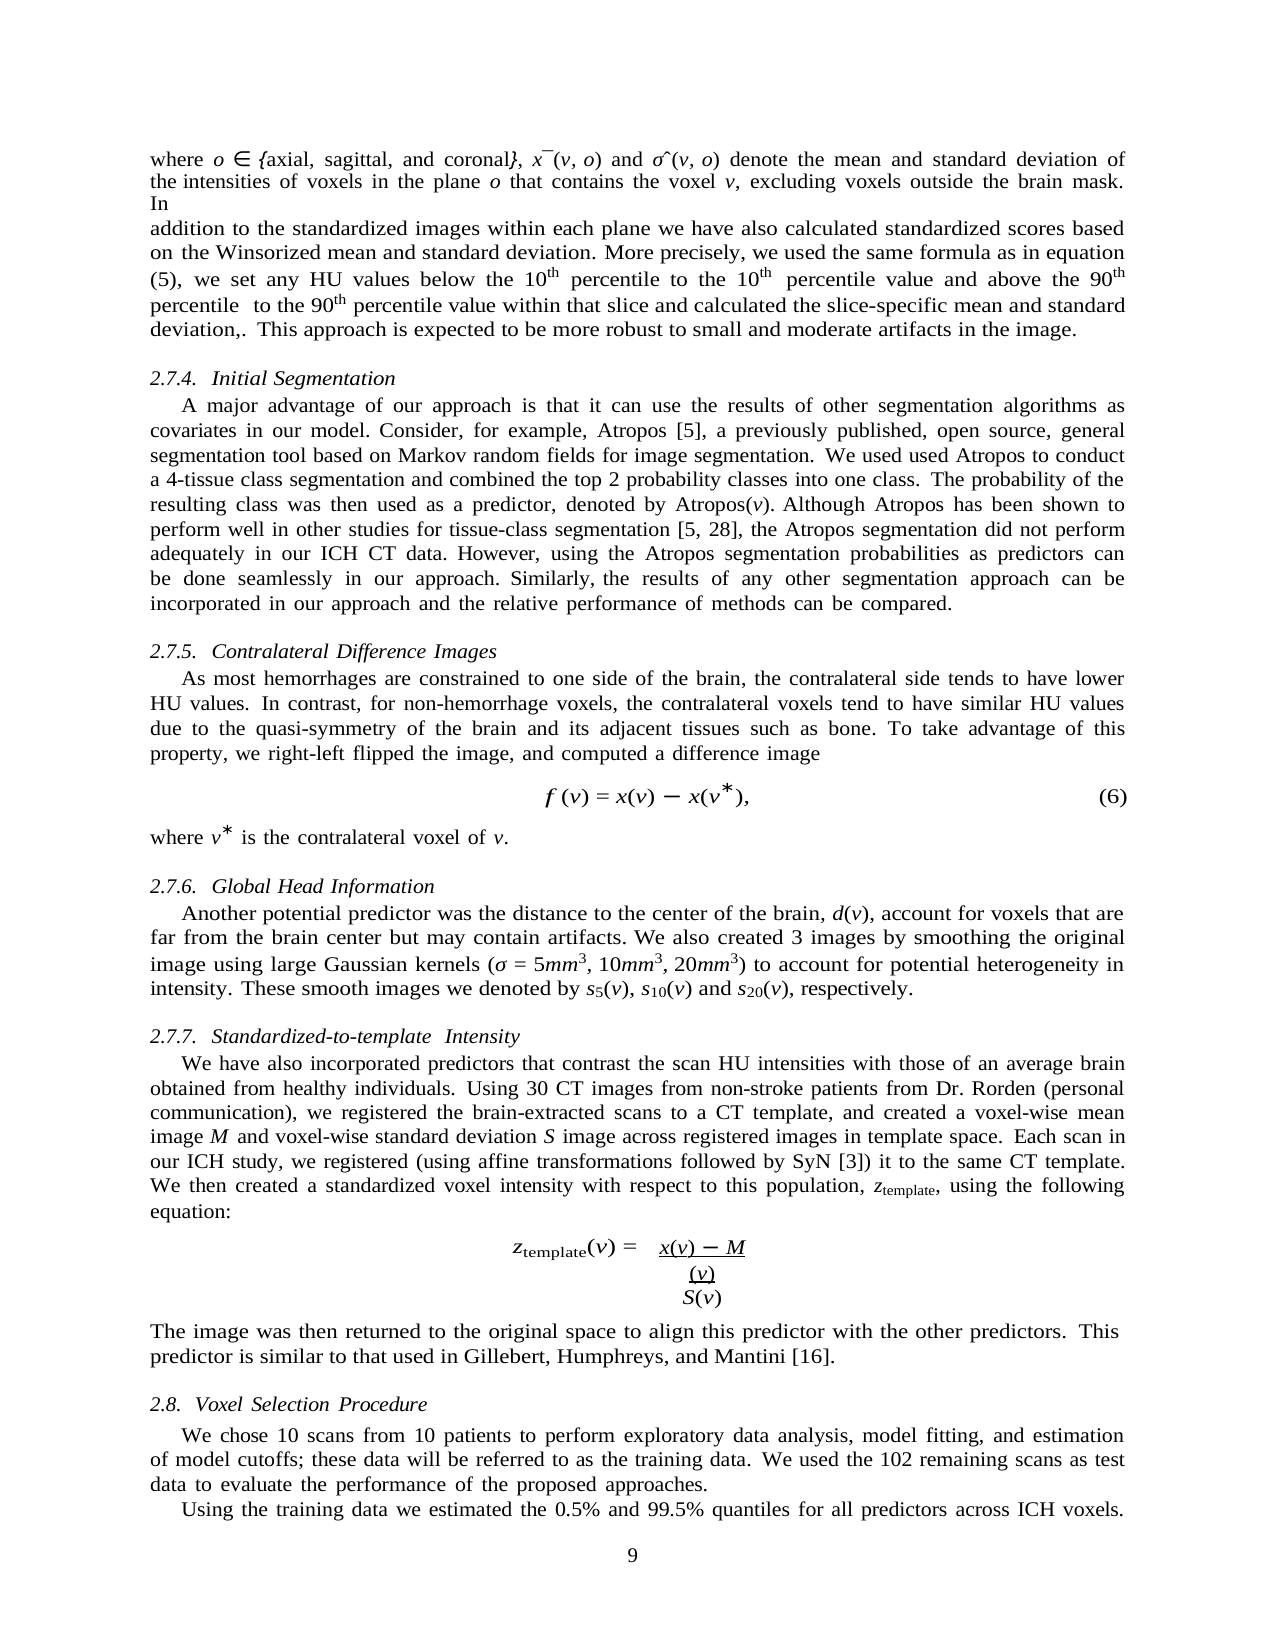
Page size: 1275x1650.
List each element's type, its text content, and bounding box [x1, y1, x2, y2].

text The image was then returned to the original space to align this predictor with the other predictors. This predictor is similar to that used in Gillebert, Humphreys, and Mantini [16]. [150, 1319, 1133, 1368]
text S(v) [644, 1285, 760, 1309]
text We have also incorporated predictors that contrast the scan HU intensities with those of an average brain obtained from healthy individuals. Using 30 CT images from non-stroke patients from Dr. Rorden (personal communication), we registered the brain-extracted scans to a CT template, and created a voxel-wise mean image M and voxel-wise standard deviation S image across registered images in template space. Each scan in our ICH study, we registered (using affine transformations followed by SyN [3]) it to the same CT template. We then created a standardized voxel intensity with respect to this population, ztemplate, using the following equation: [150, 1051, 1125, 1223]
text where o ∈ {axial, sagittal, and coronal}, x¯(v, o) and σˆ(v, o) denote the mean and standard deviation of the intensities of voxels in the plane o that contains the voxel v, excluding voxels outside the brain mask. In [150, 146, 1125, 215]
list Global Head Information [150, 874, 1137, 898]
text f (v) = x(v) − x(v∗), (6) [545, 777, 1137, 810]
text where v∗ is the contralateral voxel of v. [150, 819, 1137, 849]
text Another potential predictor was the distance to the center of the brain, d(v), account for voxels that are far from the brain center but may contain artifacts. We also created 3 images by smoothing the original image using large Gaussian kernels (σ = 5mm3, 10mm3, 20mm3) to account for potential heterogeneity in intensity. These smooth images we denoted by s5(v), s10(v) and s20(v), respectively. [150, 901, 1125, 1001]
list Voxel Selection Procedure [150, 1392, 1137, 1416]
text ztemplate(v) = [137, 1234, 637, 1262]
text addition to the standardized images within each plane we have also calculated standardized scores based on the Winsorized mean and standard deviation. More precisely, we used the same formula as in equation (5), we set any HU values below the 10th percentile to the 10th percentile value and above the 90th percentile to the 90th percentile value within that slice and calculated the slice-specific mean and standard deviation,. This approach is expected to be more robust to small and moderate artifacts in the image. [150, 216, 1125, 341]
list Contralateral Difference Images [150, 639, 1137, 663]
text As most hemorrhages are constrained to one side of the brain, the contralateral side tends to have lower HU values. In contrast, for non-hemorrhage voxels, the contralateral voxels tend to have similar HU values due to the quasi-symmetry of the brain and its adjacent tissues such as bone. To take advantage of this property, we right-left flipped the image, and computed a difference image [150, 666, 1125, 764]
list Initial Segmentation [150, 366, 1137, 390]
text We chose 10 scans from 10 patients to perform exploratory data analysis, model fitting, and estimation of model cutoffs; these data will be referred to as the training data. We used the 102 remaining scans as test data to evaluate the performance of the proposed approaches. [150, 1422, 1125, 1496]
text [150, 1497, 1125, 1521]
list Standardized-to-template Intensity [150, 1024, 1137, 1048]
text A major advantage of our approach is that it can use the results of other segmentation algorithms as covariates in our model. Consider, for example, Atropos [5], a previously published, open source, general segmentation tool based on Markov random fields for image segmentation. We used used Atropos to conduct a 4-tissue class segmentation and combined the top 2 probability classes into one class. The probability of the resulting class was then used as a predictor, denoted by Atropos(v). Although Atropos has been shown to perform well in other studies for tissue-class segmentation [5, 28], the Atropos segmentation did not perform adequately in our ICH CT data. However, using the Atropos segmentation probabilities as predictors can be done seamlessly in our approach. Similarly, the results of any other segmentation approach can be incorporated in our approach and the relative performance of methods can be compared. [150, 393, 1125, 615]
text x(v) − M (v) [644, 1234, 760, 1285]
